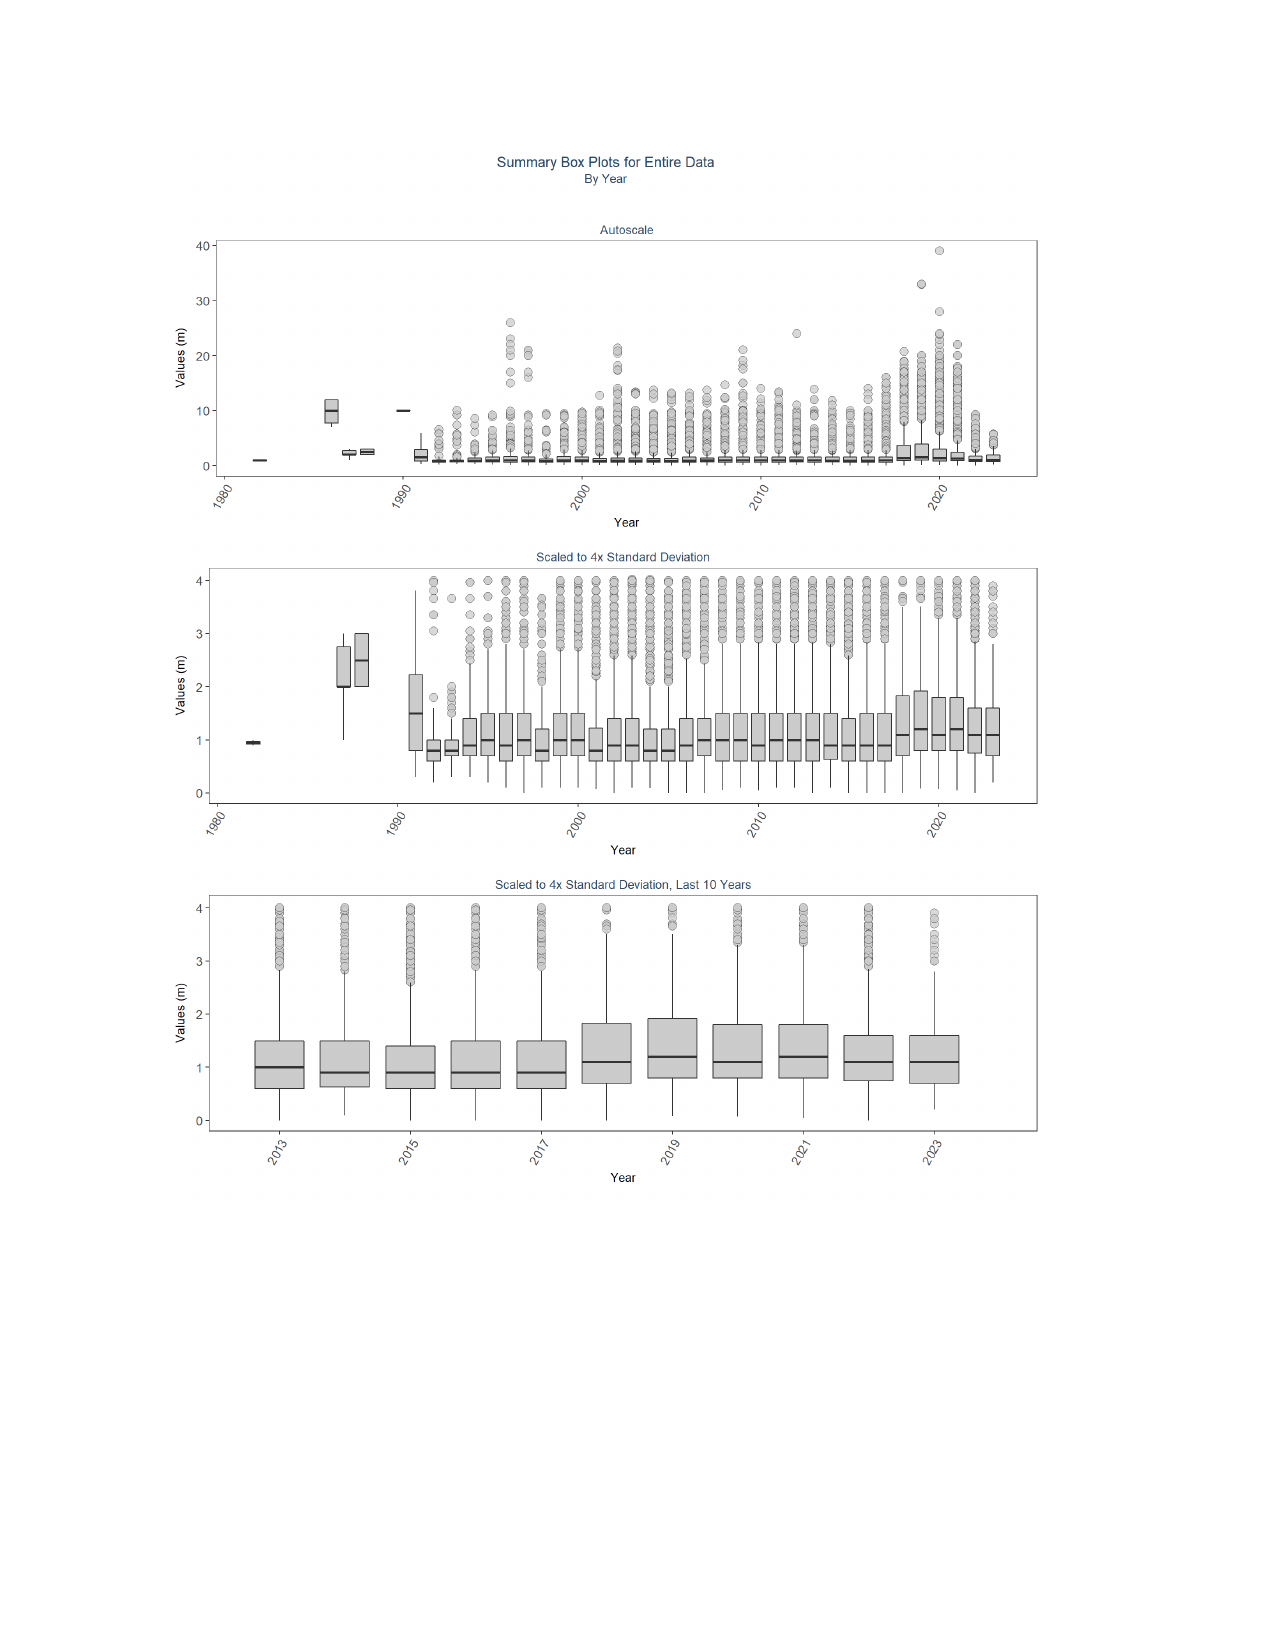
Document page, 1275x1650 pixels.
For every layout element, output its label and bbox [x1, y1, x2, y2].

picture [168, 150, 1044, 1200]
